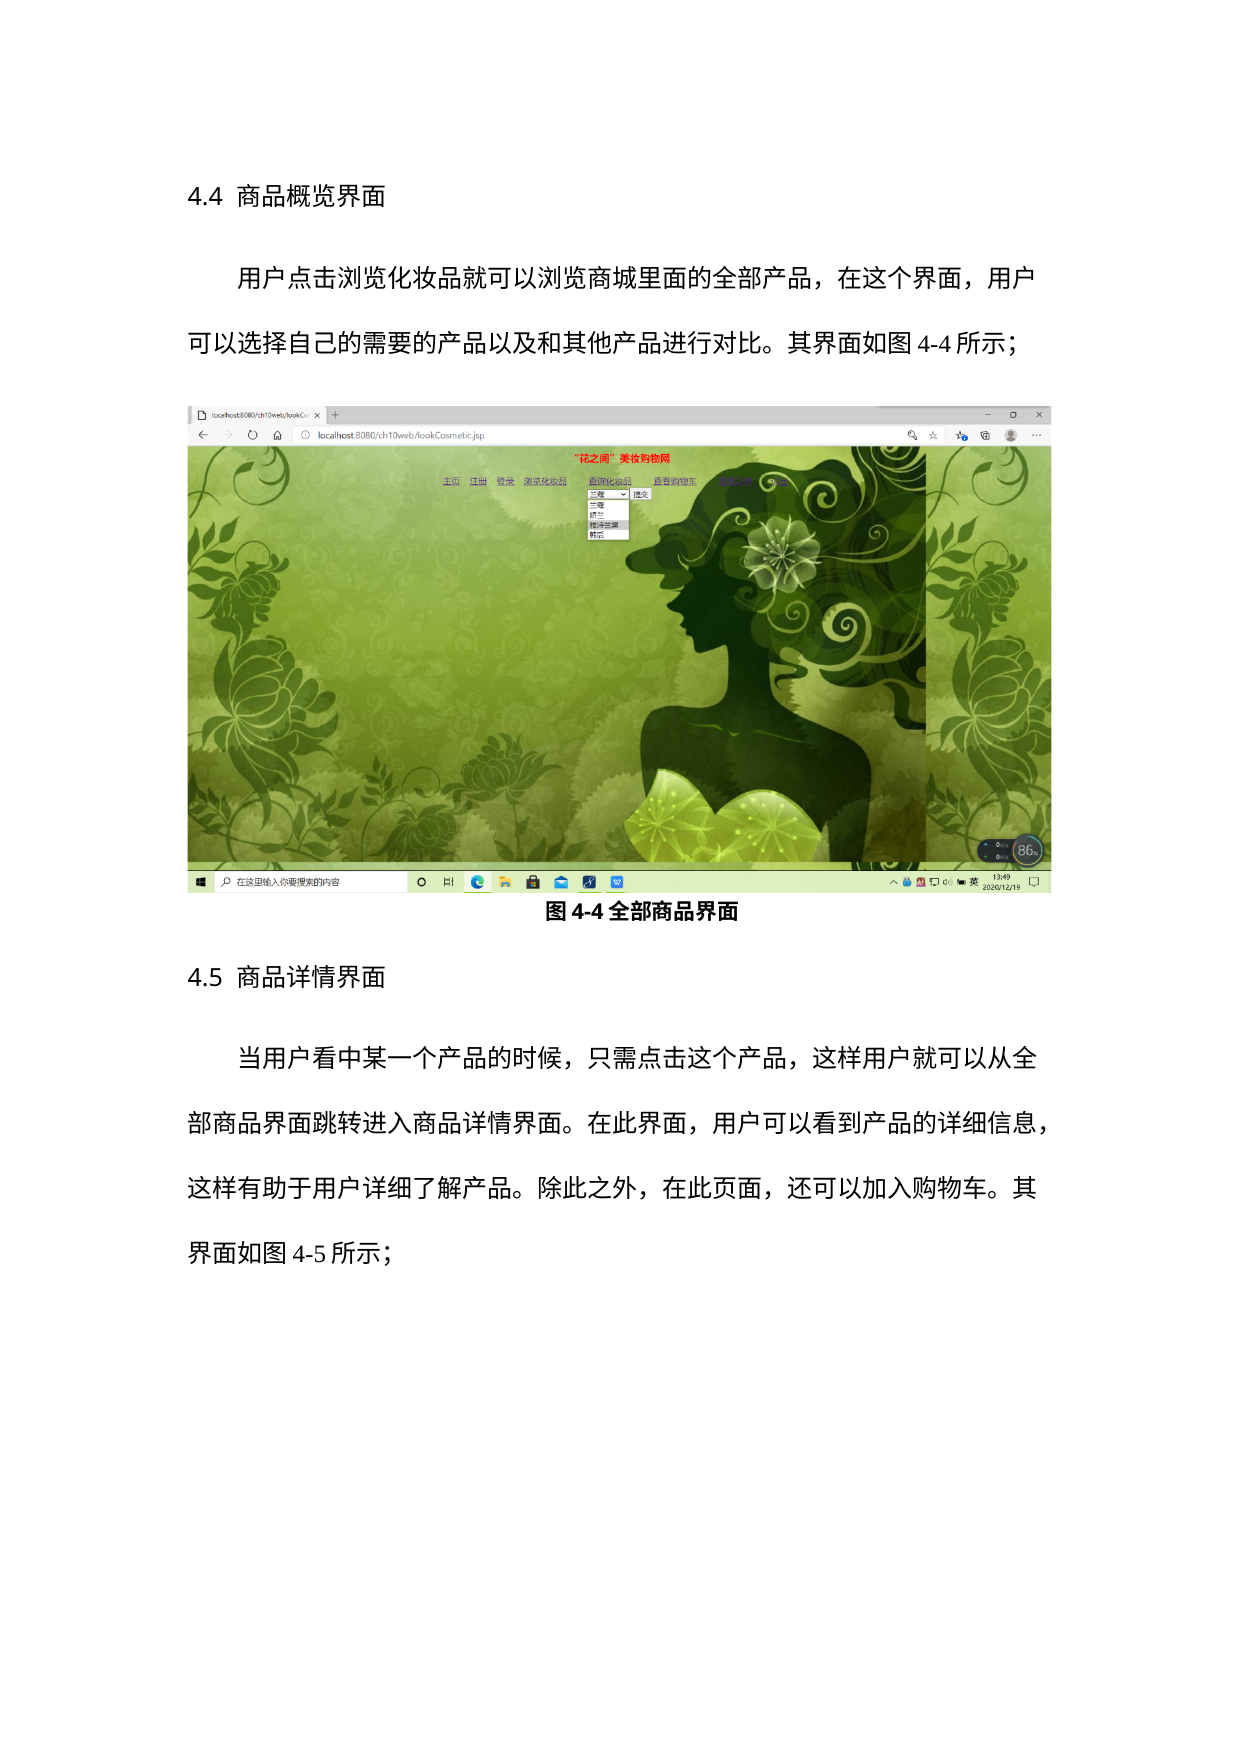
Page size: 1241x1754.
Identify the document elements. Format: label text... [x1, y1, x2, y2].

subtitle 4.4 商品概览界面 [187, 162, 1053, 227]
picture [187, 406, 1052, 893]
text 当用户看中某一个产品的时候，只需点击这个产品，这样用户就可以从全部商品界面跳转进入商品详情界面。在此界面，用户可以看到产品的详细信息，这样有助于用户详细了解产品。除此之外，在此页面，还可以加入购物车。其界面如图4-5所示； [187, 1024, 1053, 1284]
text 图4-4全部商品界面 [187, 894, 1053, 926]
subtitle 4.5 商品详情界面 [187, 943, 1053, 1008]
text 用户点击浏览化妆品就可以浏览商城里面的全部产品，在这个界面，用户可以选择自己的需要的产品以及和其他产品进行对比。其界面如图4-4所示； [187, 244, 1053, 374]
